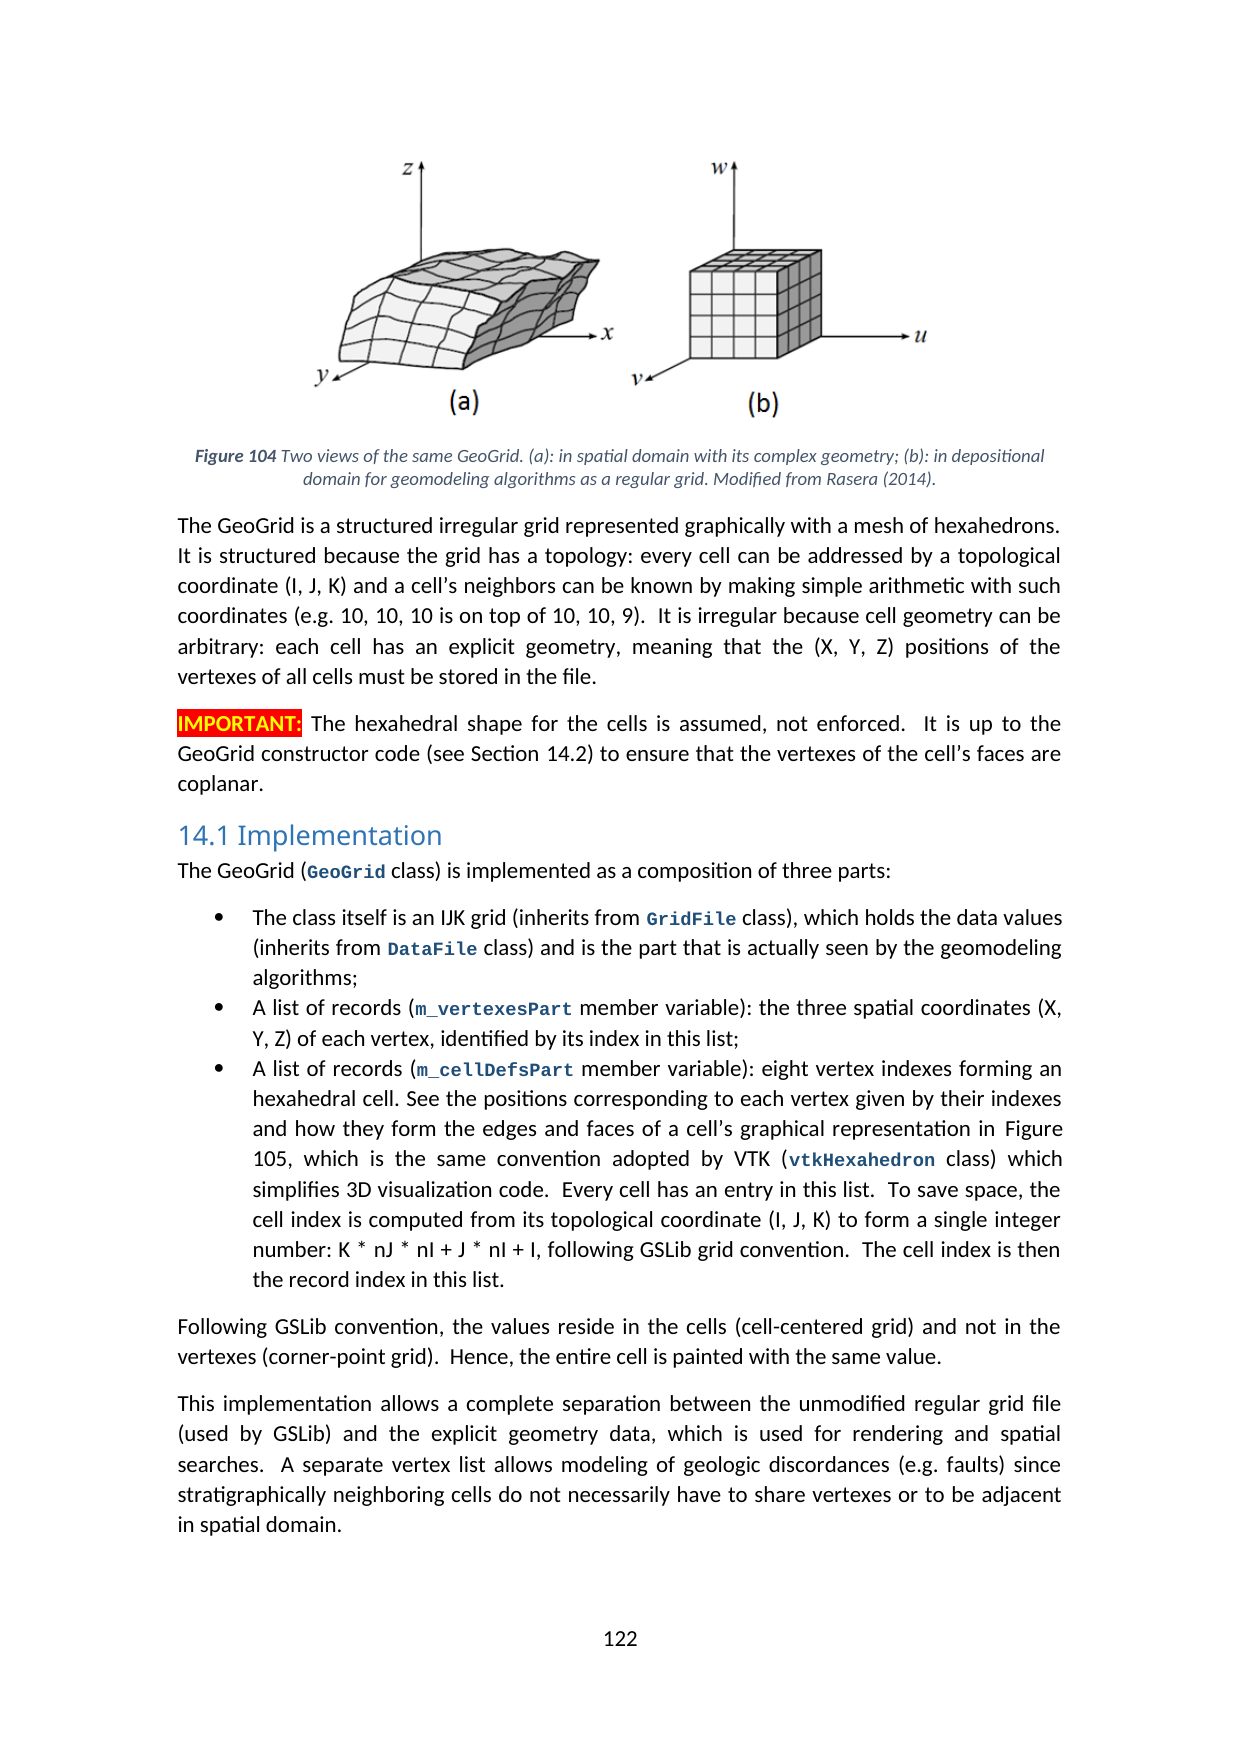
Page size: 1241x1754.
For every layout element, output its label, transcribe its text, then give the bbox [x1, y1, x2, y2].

list A list of records (m_vertexesPart member variable): the three spatial coordinates (X, Y, Z) of each vertex, identified by its index in this list; [215, 993, 1063, 1052]
text Following GSLib convention, the values reside in the cells (cell-centered grid) and not in the vertexes (corner-point grid). Hence, the entire cell is painted with the same value. [177, 1312, 1063, 1370]
subtitle Implementation [177, 816, 1063, 853]
list A list of records (m_cellDefsPart member variable): eight vertex indexes forming an hexahedral cell. See the positions corresponding to each vertex given by their indexes and how they form the edges and faces of a cell’s graphical representation in Figure 101, which is the same convention adopted by VTK (vtkHexahedron class) which simplifies 3D visualization code. Every cell has an entry in this list. To save space, the cell index is computed from its topological coordinate (I, J, K) to form a single integer number: K * nJ * nI + J * nI + I, following GSLib grid convention. The cell index is then the record index in this list. [215, 1054, 1063, 1293]
text IMPORTANT: The hexahedral shape for the cells is assumed, not enforced. It is up to the GeoGrid constructor code (see Section 14.2) to ensure that the vertexes of the cell’s faces are coplanar. [177, 709, 1063, 797]
text The GeoGrid (GeoGrid class) is implemented as a composition of three parts: [177, 856, 1063, 884]
text The GeoGrid is a structured irregular grid represented graphically with a mesh of hexahedrons. It is structured because the grid has a topology: every cell can be addressed by a topological coordinate (I, J, K) and a cell’s neighbors can be known by making simple arithmetic with such coordinates (e.g. 10, 10, 10 is on top of 10, 10, 9). It is irregular because cell geometry can be arbitrary: each cell has an explicit geometry, meaning that the (X, Y, Z) positions of the vertexes of all cells must be stored in the file. [177, 511, 1063, 690]
text This implementation allows a complete separation between the unmodified regular grid file (used by GSLib) and the explicit geometry data, which is used for rendering and spatial searches. A separate vertex list allows modeling of geologic discordances (e.g. faults) since stratigraphically neighboring cells do not necessarily have to share vertexes or to be adjacent in spatial domain. [177, 1389, 1063, 1538]
picture [300, 147, 940, 426]
list The class itself is an IJK grid (inherits from GridFile class), which holds the data values (inherits from DataFile class) and is the part that is actually seen by the geomodeling algorithms; [215, 903, 1063, 991]
text Figure 104 Two views of the same GeoGrid. (a): in spatial domain with its complex geometry; (b): in depositional domain for geomodeling algorithms as a regular grid. Modified from Rasera (2014). [177, 444, 1063, 490]
